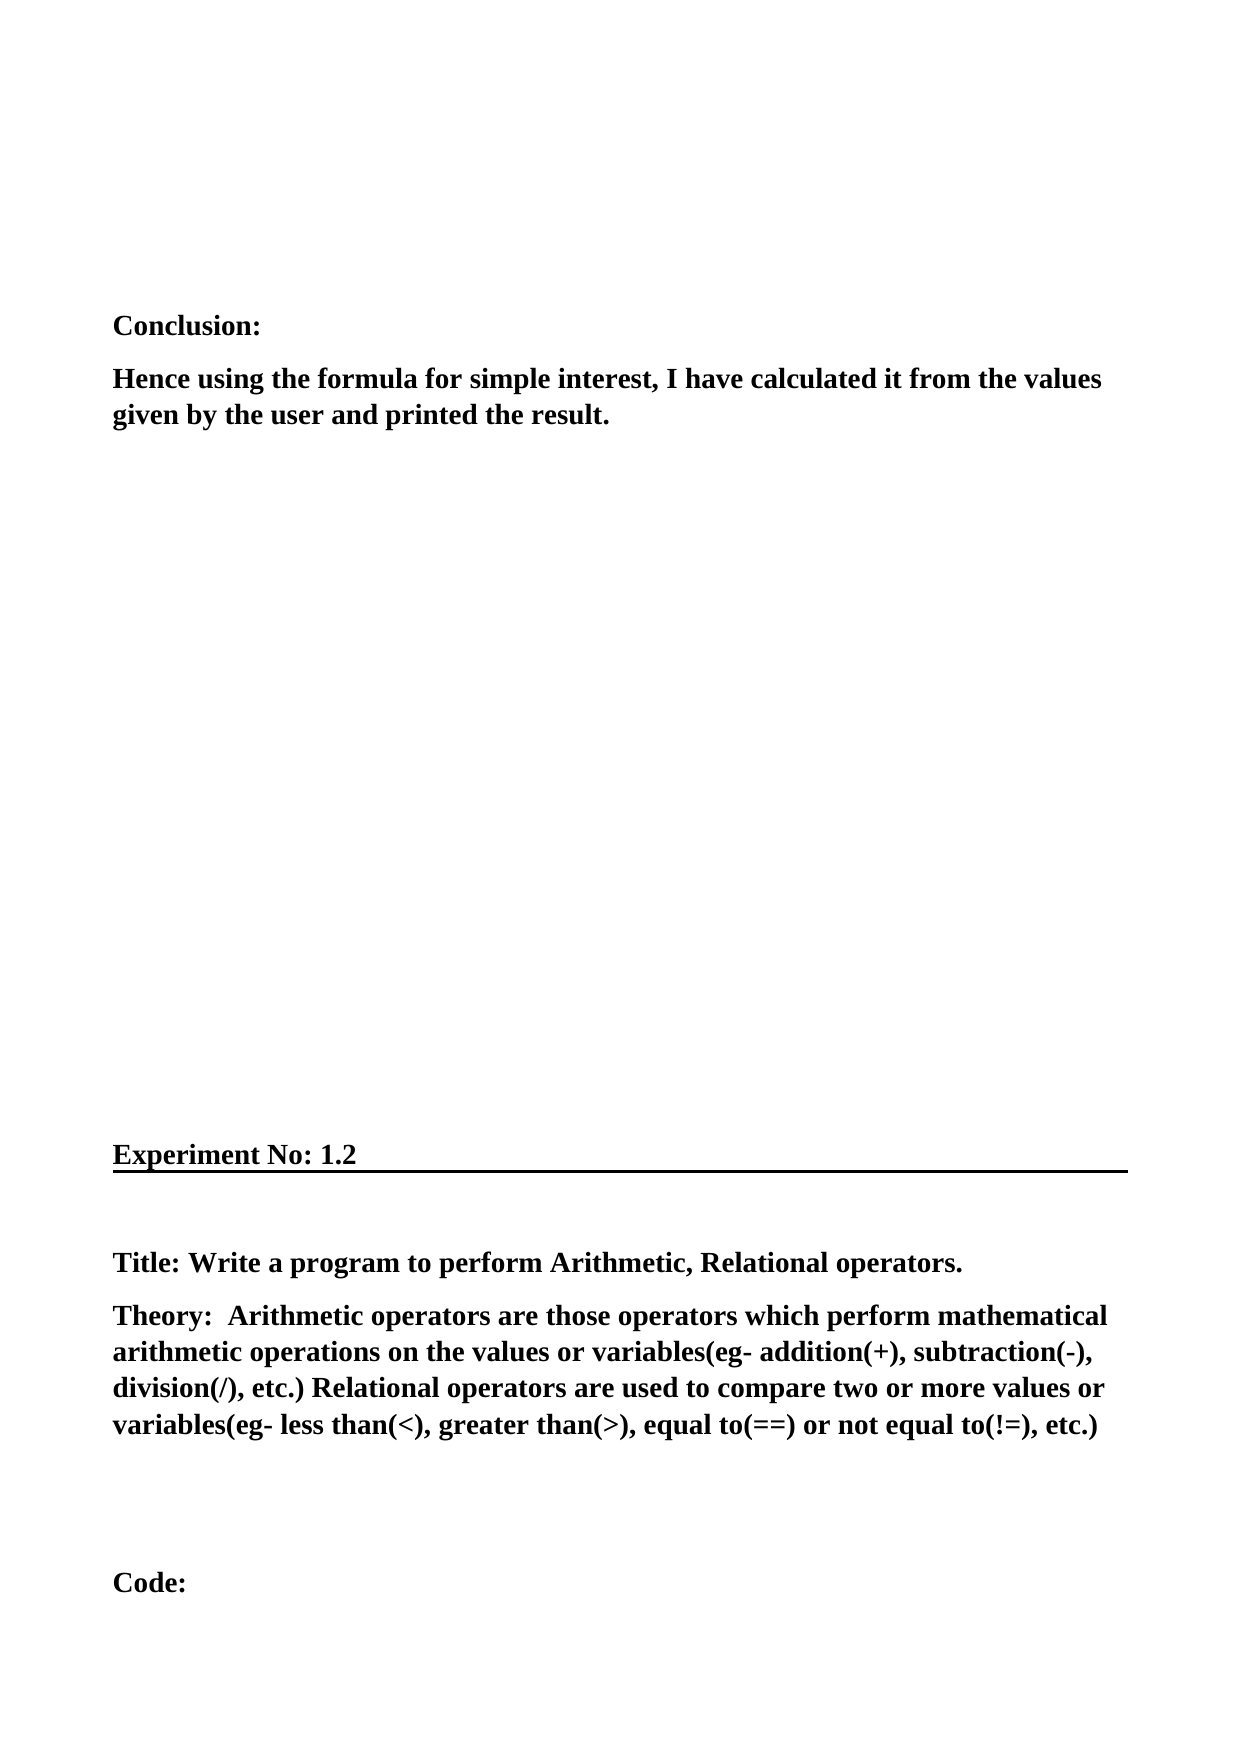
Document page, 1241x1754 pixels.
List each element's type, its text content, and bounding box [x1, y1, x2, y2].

text Hence using the formula for simple interest, I have calculated it from the values given by the user and printed the result. [112, 361, 1128, 431]
text Code: [112, 1565, 1128, 1599]
text Experiment No: 1.2 [112, 1137, 1128, 1173]
text Theory: Arithmetic operators are those operators which perform mathematical arithmetic operations on the values or variables(eg- addition(+), subtraction(-), division(/), etc.) Relational operators are used to compare two or more values or variables(eg- less than(<), greater than(>), equal to(==) or not equal to(!=), etc.) [112, 1298, 1128, 1440]
text Title: Write a program to perform Arithmetic, Relational operators. [112, 1246, 1128, 1279]
text Conclusion: [112, 308, 1128, 342]
